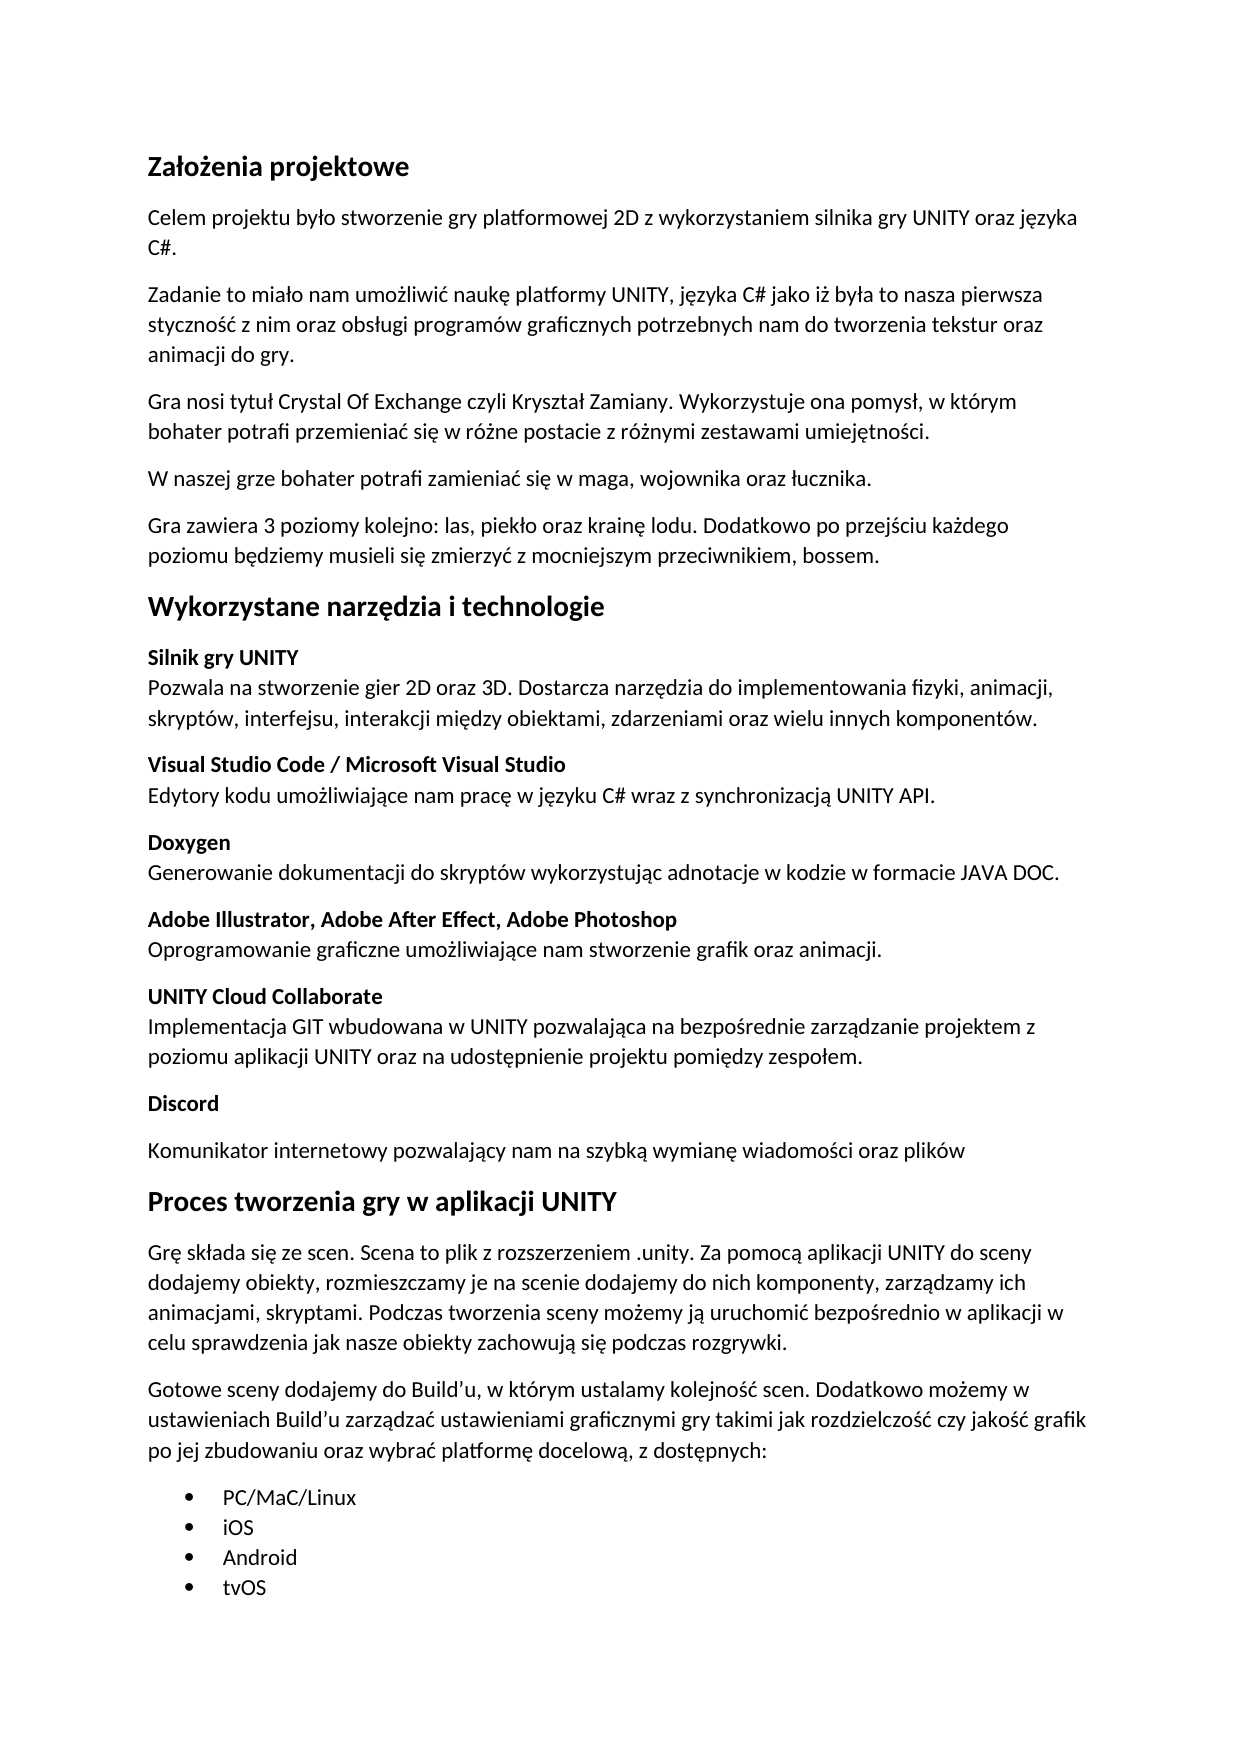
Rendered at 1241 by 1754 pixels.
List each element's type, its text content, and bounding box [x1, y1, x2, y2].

text Adobe Illustrator, Adobe After Effect, Adobe Photoshop Oprogramowanie graficzne umożliwiające nam stworzenie grafik oraz animacji. [148, 905, 1093, 963]
text Silnik gry UNITY Pozwala na stworzenie gier 2D oraz 3D. Dostarcza narzędzia do implementowania fizyki, animacji, skryptów, interfejsu, interakcji między obiektami, zdarzeniami oraz wielu innych komponentów. [148, 643, 1093, 732]
text Grę składa się ze scen. Scena to plik z rozszerzeniem .unity. Za pomocą aplikacji UNITY do sceny dodajemy obiekty, rozmieszczamy je na scenie dodajemy do nich komponenty, zarządzamy ich animacjami, skryptami. Podczas tworzenia sceny możemy ją uruchomić bezpośrednio w aplikacji w celu sprawdzenia jak nasze obiekty zachowują się podczas rozgrywki. [148, 1238, 1093, 1357]
text Discord [148, 1089, 1093, 1117]
text Celem projektu było stworzenie gry platformowej 2D z wykorzystaniem silnika gry UNITY oraz języka C#. [148, 203, 1093, 261]
text Wykorzystane narzędzia i technologie [148, 588, 1093, 624]
list tvOS [185, 1573, 1093, 1601]
text Gra nosi tytuł Crystal Of Exchange czyli Kryształ Zamiany. Wykorzystuje ona pomysł, w którym bohater potrafi przemieniać się w różne postacie z różnymi zestawami umiejętności. [148, 387, 1093, 445]
text Gra zawiera 3 poziomy kolejno: las, piekło oraz krainę lodu. Dodatkowo po przejściu każdego poziomu będziemy musieli się zmierzyć z mocniejszym przeciwnikiem, bossem. [148, 511, 1093, 569]
text Zadanie to miało nam umożliwić naukę platformy UNITY, języka C# jako iż była to nasza pierwsza styczność z nim oraz obsługi programów graficznych potrzebnych nam do tworzenia tekstur oraz animacji do gry. [148, 280, 1093, 368]
text UNITY Cloud Collaborate Implementacja GIT wbudowana w UNITY pozwalająca na bezpośrednie zarządzanie projektem z poziomu aplikacji UNITY oraz na udostępnienie projektu pomiędzy zespołem. [148, 982, 1093, 1070]
text Założenia projektowe [148, 148, 1093, 183]
list Android [185, 1543, 1093, 1571]
text Proces tworzenia gry w aplikacji UNITY [148, 1183, 1093, 1218]
list PC/MaC/Linux [185, 1483, 1093, 1511]
text Doxygen Generowanie dokumentacji do skryptów wykorzystując adnotacje w kodzie w formacie JAVA DOC. [148, 828, 1093, 886]
text Visual Studio Code / Microsoft Visual Studio Edytory kodu umożliwiające nam pracę w języku C# wraz z synchronizacją UNITY API. [148, 751, 1093, 809]
list iOS [185, 1513, 1093, 1541]
text W naszej grze bohater potrafi zamieniać się w maga, wojownika oraz łucznika. [148, 464, 1093, 492]
text Gotowe sceny dodajemy do Build’u, w którym ustalamy kolejność scen. Dodatkowo możemy w ustawieniach Build’u zarządzać ustawieniami graficznymi gry takimi jak rozdzielczość czy jakość grafik po jej zbudowaniu oraz wybrać platformę docelową, z dostępnych: [148, 1375, 1093, 1464]
text Komunikator internetowy pozwalający nam na szybką wymianę wiadomości oraz plików [148, 1136, 1093, 1164]
